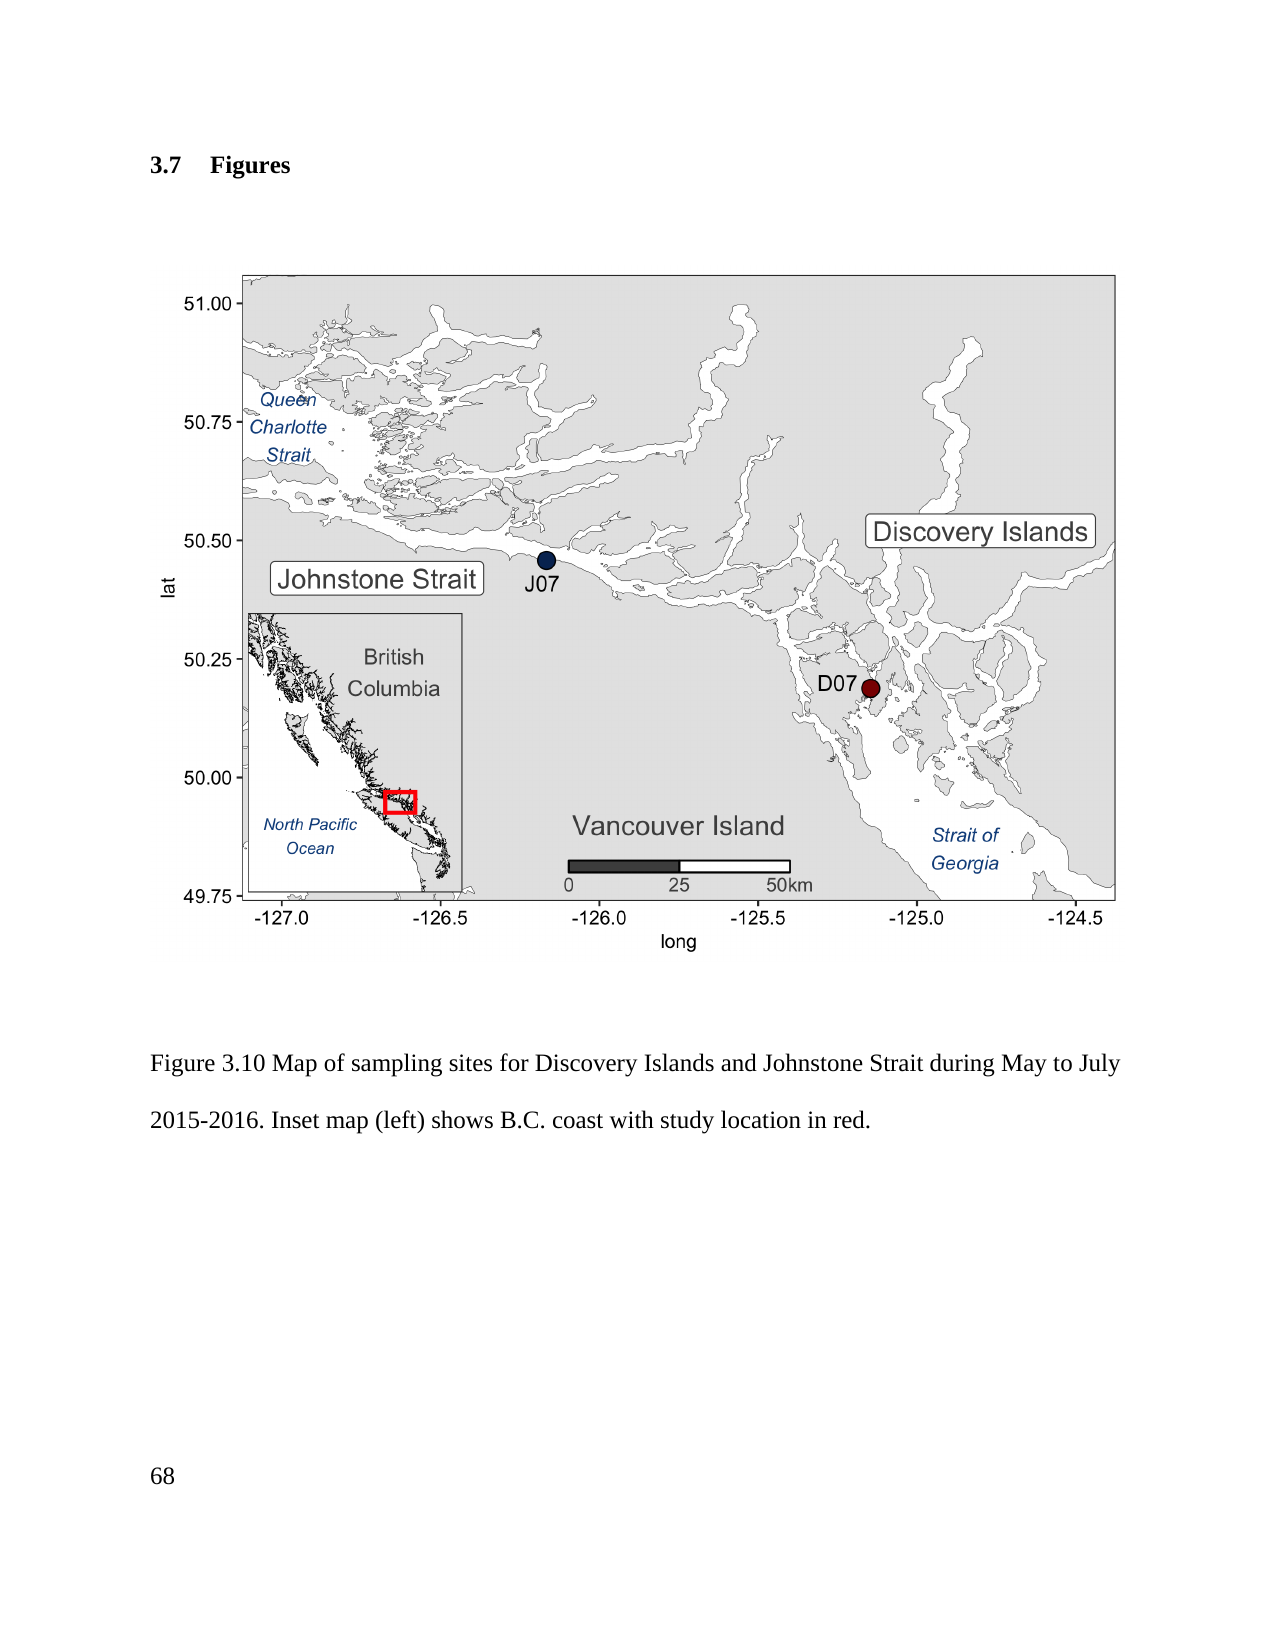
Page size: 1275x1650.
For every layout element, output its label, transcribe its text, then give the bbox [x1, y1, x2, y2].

picture [150, 265, 1125, 962]
subtitle Figures [150, 150, 1125, 179]
